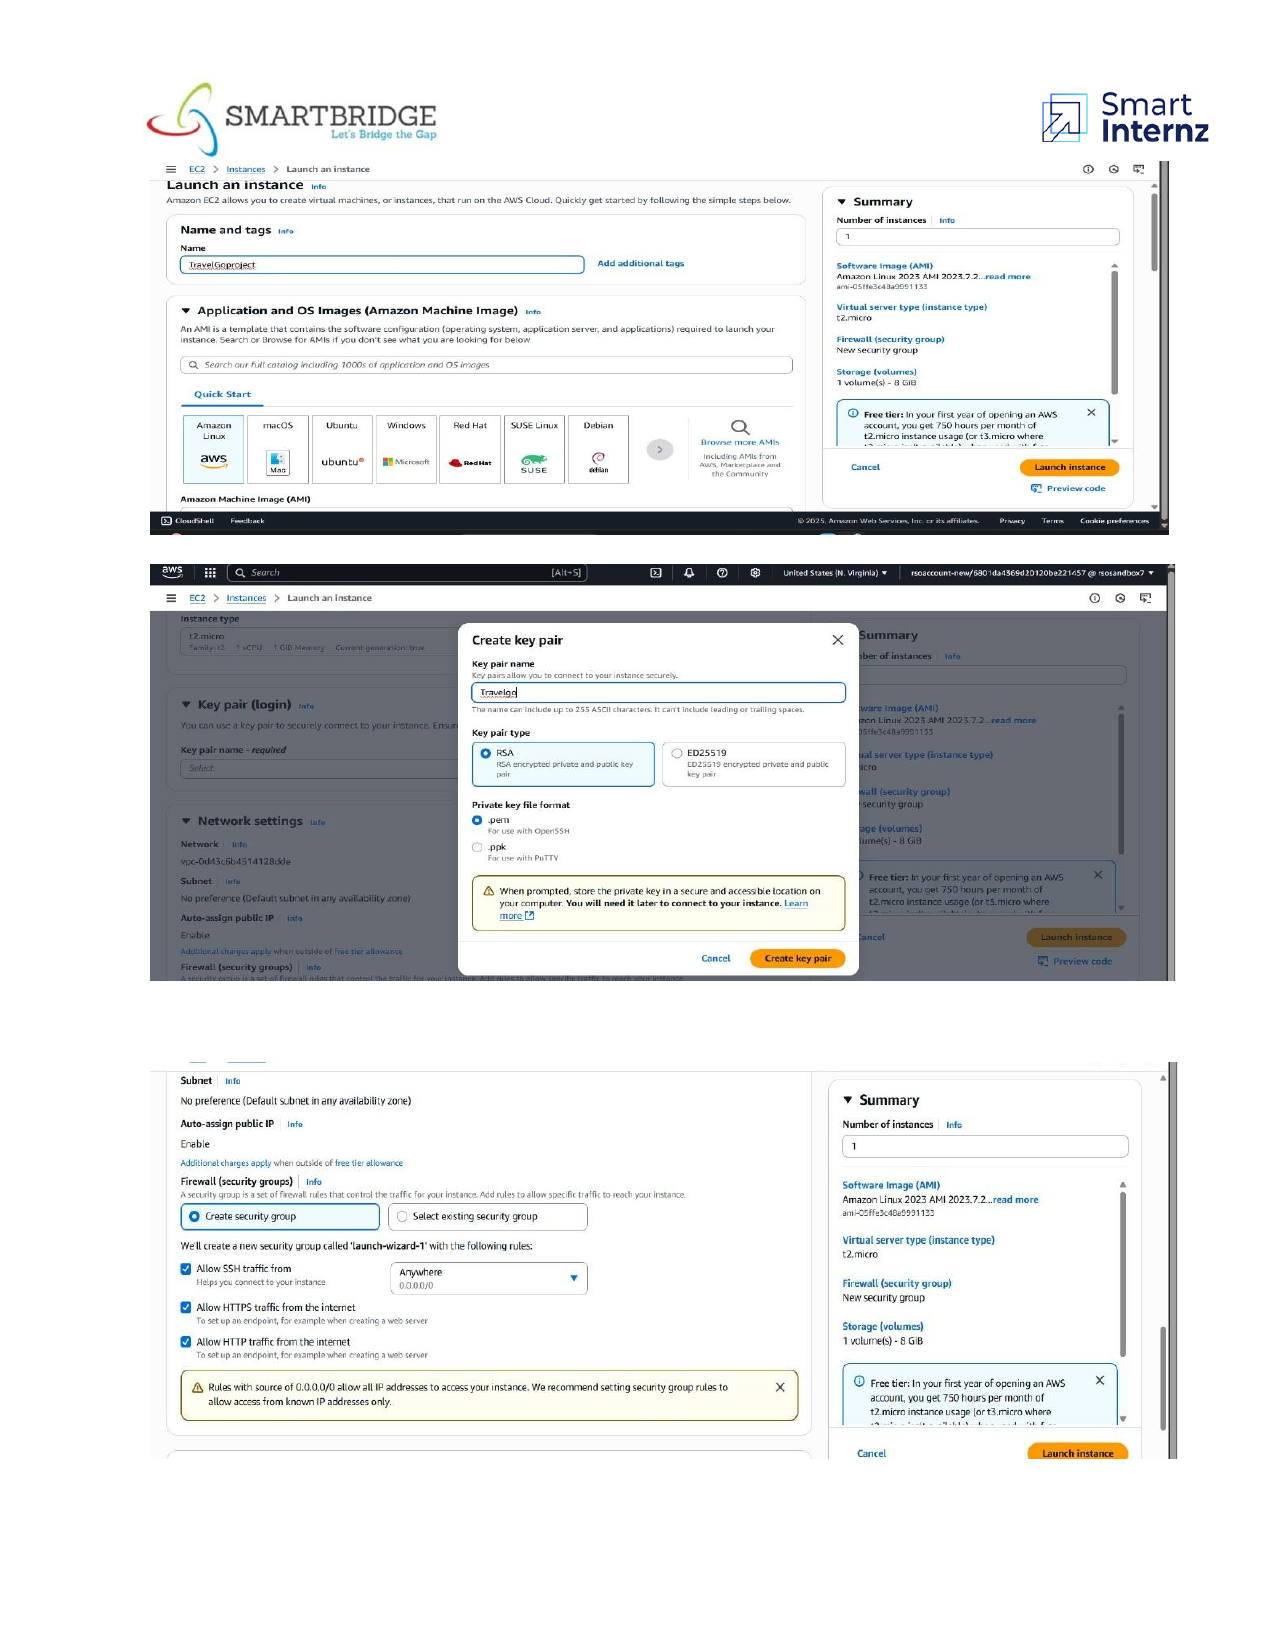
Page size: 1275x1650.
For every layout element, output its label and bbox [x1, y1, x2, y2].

picture [1042, 92, 1209, 142]
picture [143, 76, 1169, 535]
picture [150, 1062, 1178, 1459]
picture [150, 564, 1175, 981]
